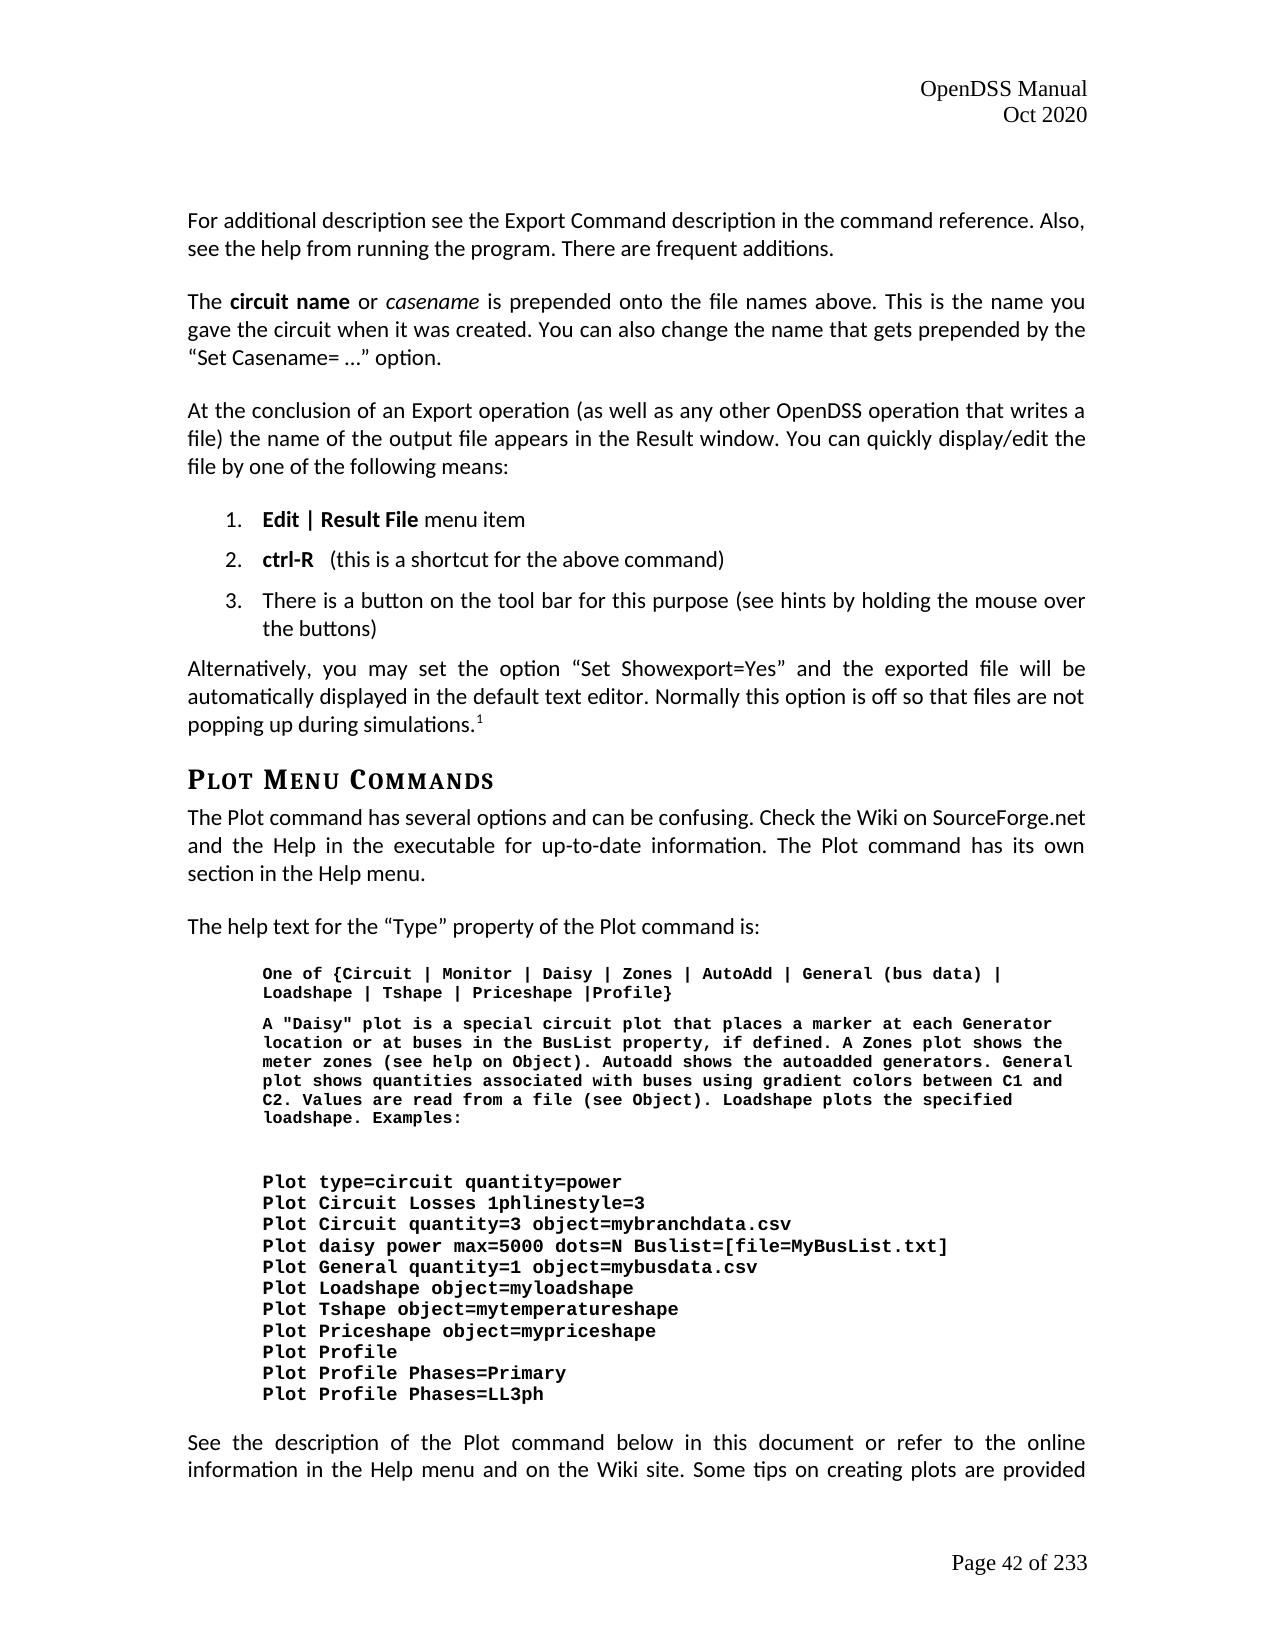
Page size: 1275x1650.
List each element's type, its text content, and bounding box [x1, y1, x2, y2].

text The Plot command has several options and can be confusing. Check the Wiki on SourceForge.net and the Help in the executable for up-to-date information. The Plot command has its own section in the Help menu. [187, 803, 1087, 887]
text Plot Circuit quantity=3 object=mybranchdata.csv [262, 1215, 1087, 1236]
text Plot General quantity=1 object=mybusdata.csv [262, 1258, 1087, 1279]
text One of {Circuit | Monitor | Daisy | Zones | AutoAdd | General (bus data) | Loadshape | Tshape | Priceshape |Profile} [262, 965, 1087, 1003]
list ctrl-R (this is a shortcut for the above command) [225, 545, 1087, 573]
subtitle Plot Menu Commands [187, 763, 1087, 797]
list Edit | Result File menu item [225, 505, 1087, 533]
text Plot Circuit Losses 1phlinestyle=3 [262, 1194, 1087, 1215]
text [187, 1428, 1087, 1484]
text Alternatively, you may set the option “Set Showexport=Yes” and the exported file will be automatically displayed in the default text editor. Normally this option is off so that files are not popping up during simulations. [187, 654, 1087, 738]
text Plot Profile [262, 1343, 1087, 1364]
text Plot Tshape object=mytemperatureshape [262, 1300, 1087, 1321]
text Plot Profile Phases=LL3ph [262, 1385, 1087, 1406]
text Plot Priceshape object=mypriceshape [262, 1321, 1087, 1343]
text Plot type=circuit quantity=power [262, 1173, 1087, 1194]
text The circuit name or casename is prepended onto the file names above. This is the name you gave the circuit when it was created. You can also change the name that gets prepended by the “Set Casename= …” option. [187, 287, 1087, 371]
text For additional description see the Export Command description in the command reference. Also, see the help from running the program. There are frequent additions. [187, 206, 1087, 262]
text Plot daisy power max=5000 dots=N Buslist=[file=MyBusList.txt] [262, 1236, 1087, 1258]
text Plot Loadshape object=myloadshape [262, 1279, 1087, 1300]
text At the conclusion of an Export operation (as well as any other OpenDSS operation that writes a file) the name of the output file appears in the Result window. You can quickly display/edit the file by one of the following means: [187, 396, 1087, 480]
text A "Daisy" plot is a special circuit plot that places a marker at each Generator location or at buses in the BusList property, if defined. A Zones plot shows the meter zones (see help on Object). Autoadd shows the autoadded generators. General plot shows quantities associated with buses using gradient colors between C1 and C2. Values are read from a file (see Object). Loadshape plots the specified loadshape. Examples: [262, 1016, 1087, 1129]
text The help text for the “Type” property of the Plot command is: [187, 912, 1087, 940]
list There is a button on the tool bar for this purpose (see hints by holding the mouse over the buttons) [225, 586, 1087, 642]
text Plot Profile Phases=Primary [262, 1364, 1087, 1385]
